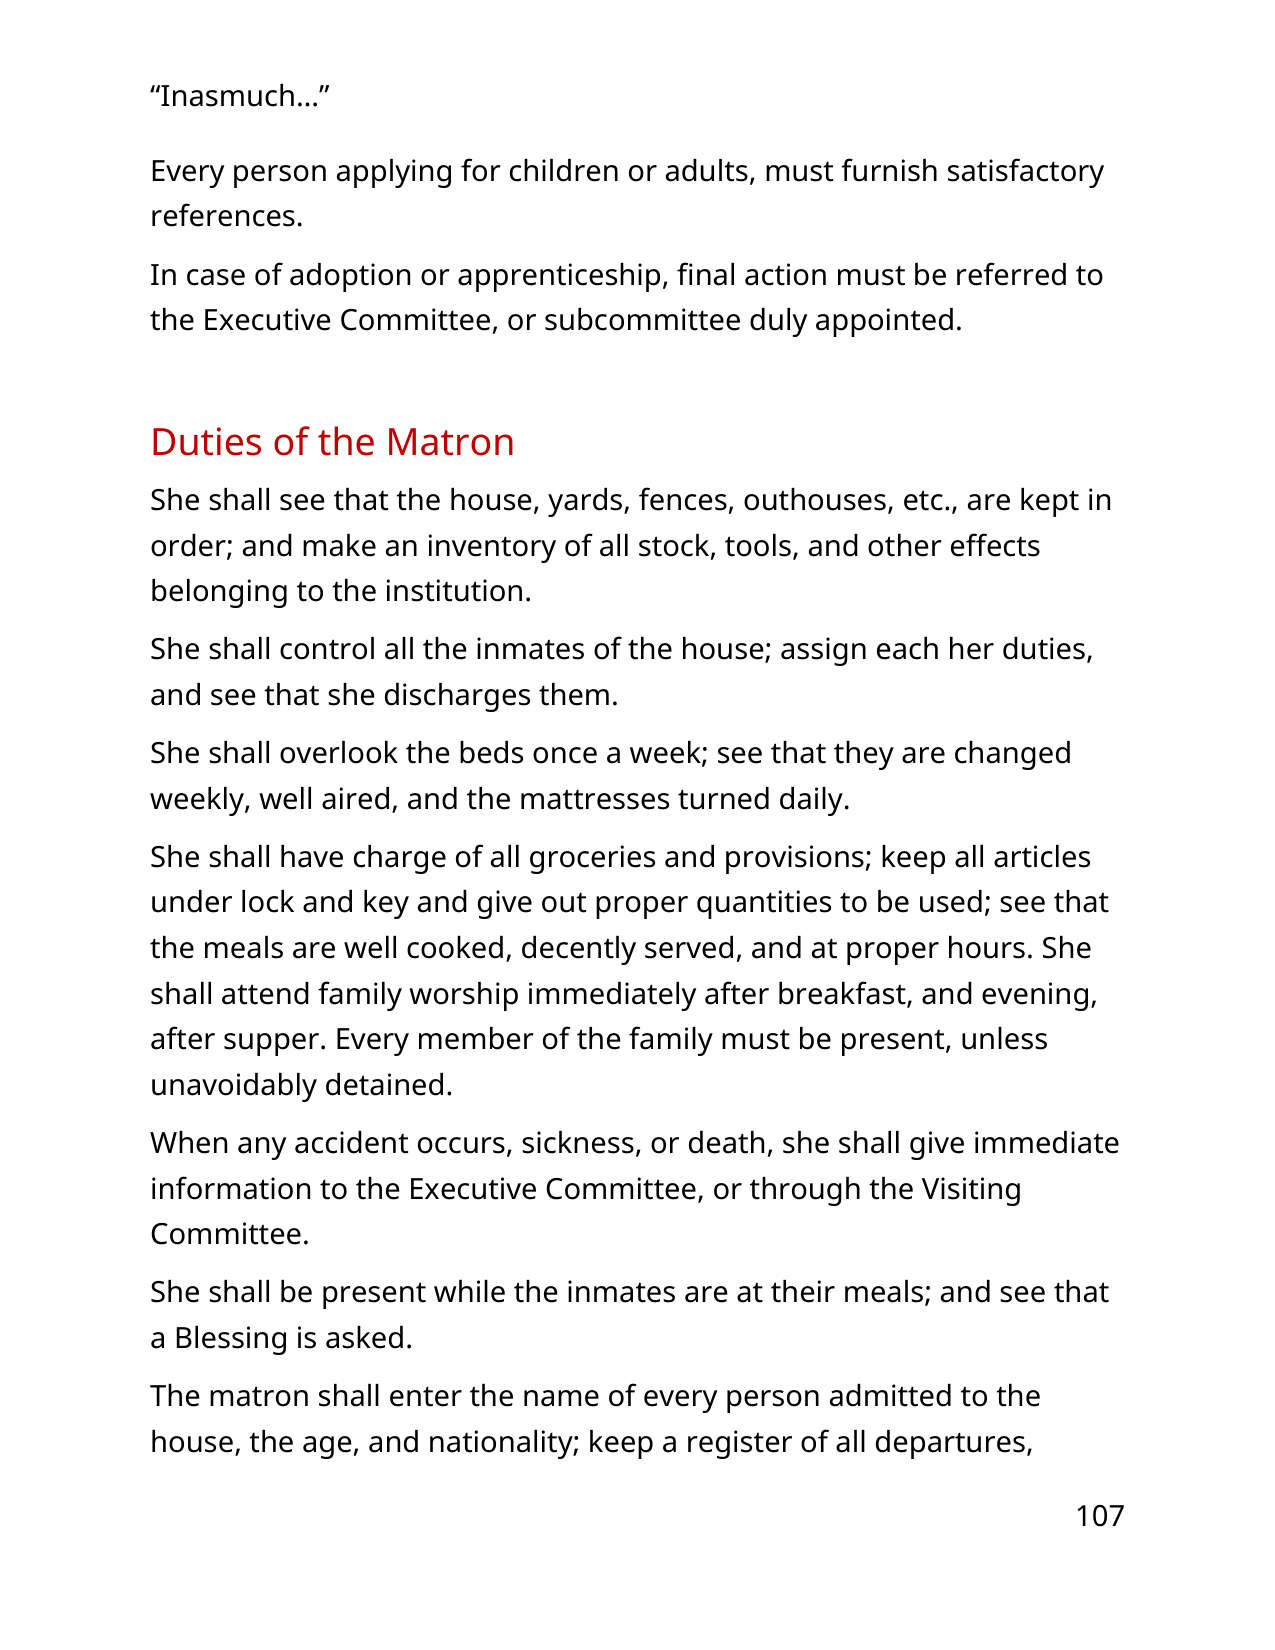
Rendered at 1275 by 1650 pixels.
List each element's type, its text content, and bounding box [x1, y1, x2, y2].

text She shall overlook the beds once a week; see that they are changed weekly, well aired, and the mattresses turned daily. [150, 732, 1125, 818]
text She shall control all the inmates of the house; assign each her duties, and see that she discharges them. [150, 628, 1125, 714]
text When any accident occurs, sickness, or death, she shall give immediate information to the Executive Committee, or through the Visiting Committee. [150, 1122, 1125, 1253]
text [150, 1375, 1125, 1461]
text In case of adoption or apprenticeship, final action must be referred to the Executive Committee, or subcommittee duly appointed. [150, 254, 1125, 339]
subtitle Duties of the Matron [150, 416, 1125, 467]
text She shall see that the house, yards, fences, outhouses, etc., are kept in order; and make an inventory of all stock, tools, and other effects belonging to the institution. [150, 479, 1125, 610]
text She shall be present while the inmates are at their meals; and see that a Blessing is asked. [150, 1272, 1125, 1357]
text Every person applying for children or adults, must furnish satisfactory references. [150, 150, 1125, 235]
text She shall have charge of all groceries and provisions; keep all articles under lock and key and give out proper quantities to be used; see that the meals are well cooked, decently served, and at proper hours. She shall attend family worship immediately after breakfast, and evening, after supper. Every member of the family must be present, unless unavoidably detained. [150, 836, 1125, 1104]
